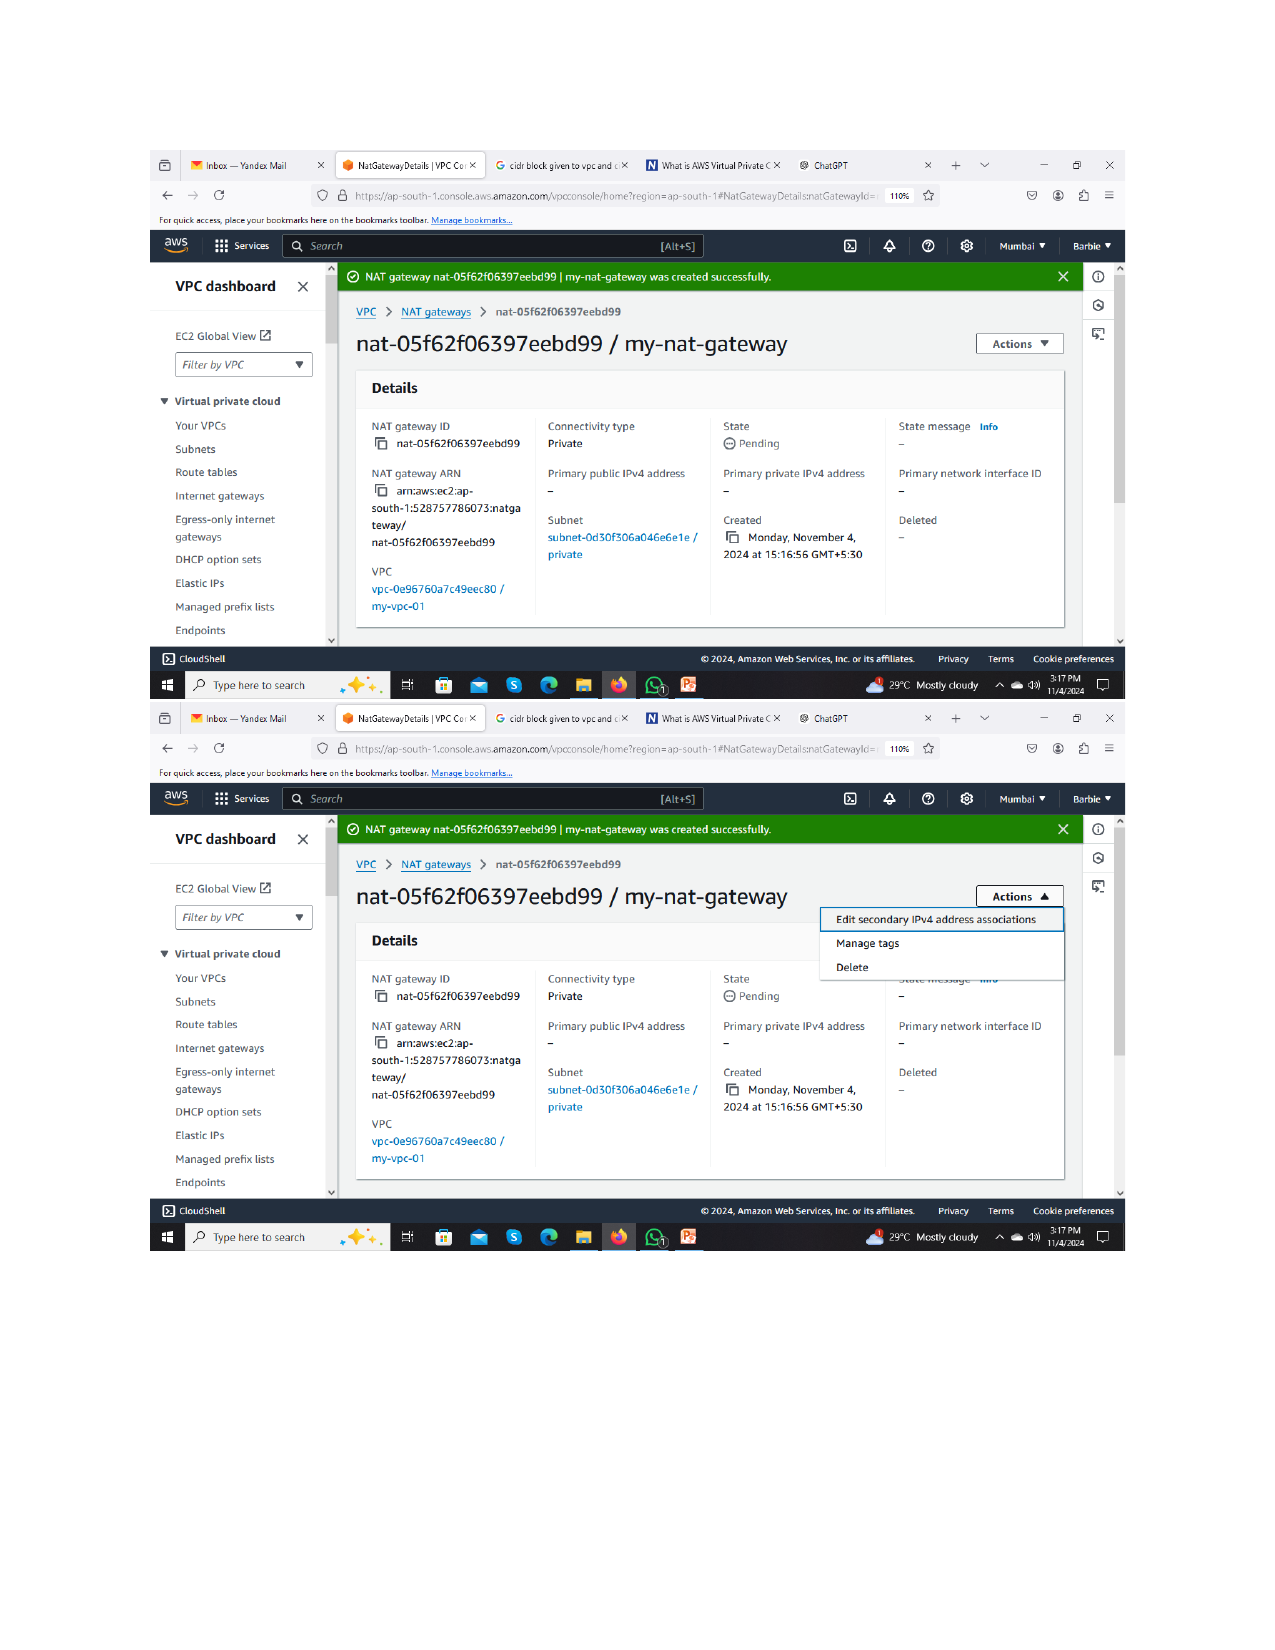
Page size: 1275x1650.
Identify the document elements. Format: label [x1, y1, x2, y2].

picture [150, 150, 1125, 699]
picture [150, 702, 1125, 1251]
